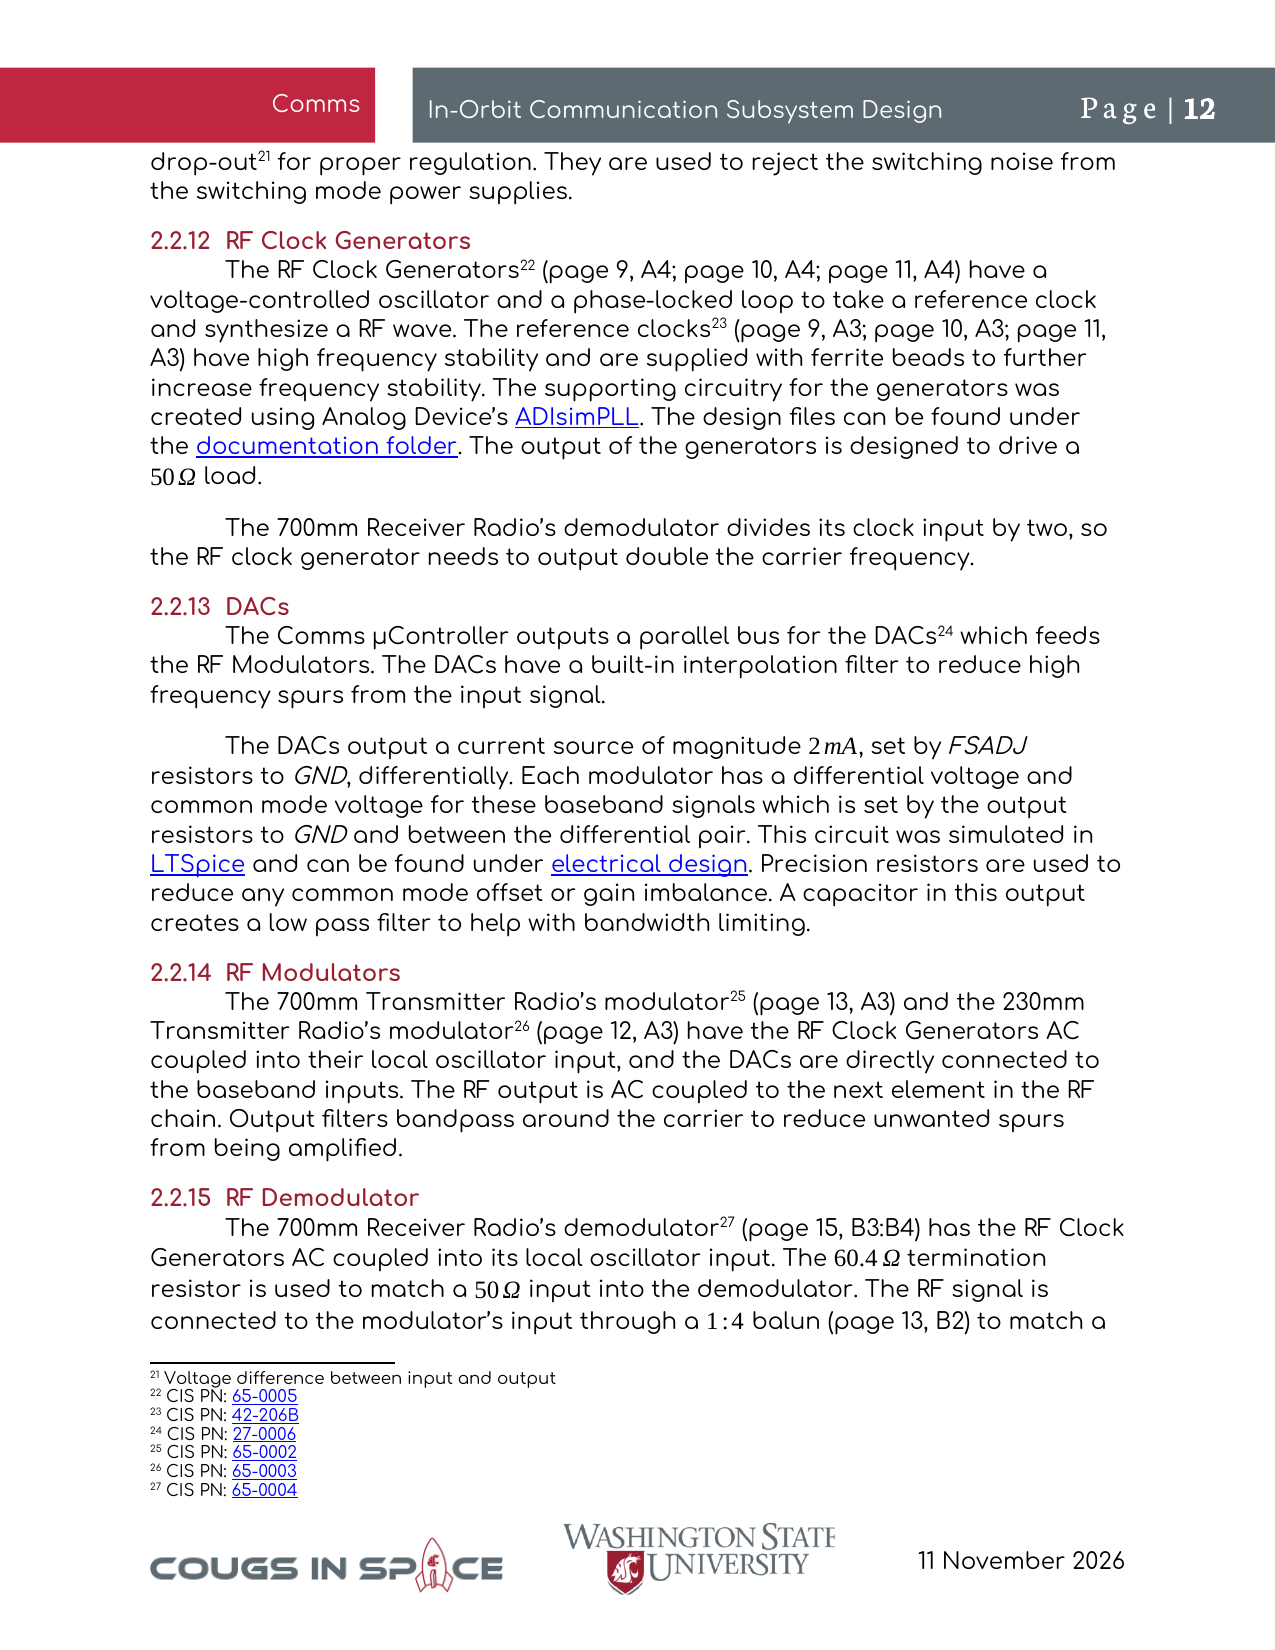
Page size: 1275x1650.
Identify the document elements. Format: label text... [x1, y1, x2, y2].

subtitle RF Modulators [150, 961, 1125, 986]
text The 700mm Receiver Radio’s demodulator divides its clock input by two, so the RF clock generator needs to output double the carrier frequency. [150, 516, 1125, 571]
text The DACs output a current source of magnitude , set by FSADJ resistors to GND, differentially. Each modulator has a differential voltage and common mode voltage for these baseband signals which is set by the output resistors to GND and between the differential pair. This circuit was simulated in LTSpice and can be found under electrical design. Precision resistors are used to reduce any common mode offset or gain imbalance. A capacitor in this output creates a low pass filter to help with bandwidth limiting. [150, 733, 1125, 936]
picture [562, 1522, 835, 1594]
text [150, 1216, 1125, 1335]
subtitle RF Clock Generators [150, 229, 1125, 255]
text The 700mm Transmitter Radio’s modulator (page 13, A3) and the 230mm Transmitter Radio’s modulator (page 12, A3) have the RF Clock Generators AC coupled into their local oscillator input, and the DACs are directly connected to the baseband inputs. The RF output is AC coupled to the next element in the RF chain. Output filters bandpass around the carrier to reduce unwanted spurs from being amplified. [150, 990, 1125, 1162]
text The RF Clock Generators (page 9, A4; page 10, A4; page 11, A4) have a voltage-controlled oscillator and a phase-locked loop to take a reference clock and synthesize a RF wave. The reference clocks (page 9, A3; page 10, A3; page 11, A3) have high frequency stability and are supplied with ferrite beads to further increase frequency stability. The supporting circuitry for the generators was created using Analog Device’s ADIsimPLL. The design files can be found under the documentation folder. The output of the generators is designed to drive a load. [150, 259, 1125, 491]
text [150, 150, 1125, 205]
subtitle DACs [150, 595, 1125, 621]
text The Comms µController outputs a parallel bus for the DACs which feeds the RF Modulators. The DACs have a built-in interpolation filter to reduce high frequency spurs from the input signal. [150, 624, 1125, 708]
picture [150, 1537, 503, 1594]
subtitle RF Demodulator [150, 1187, 1125, 1212]
